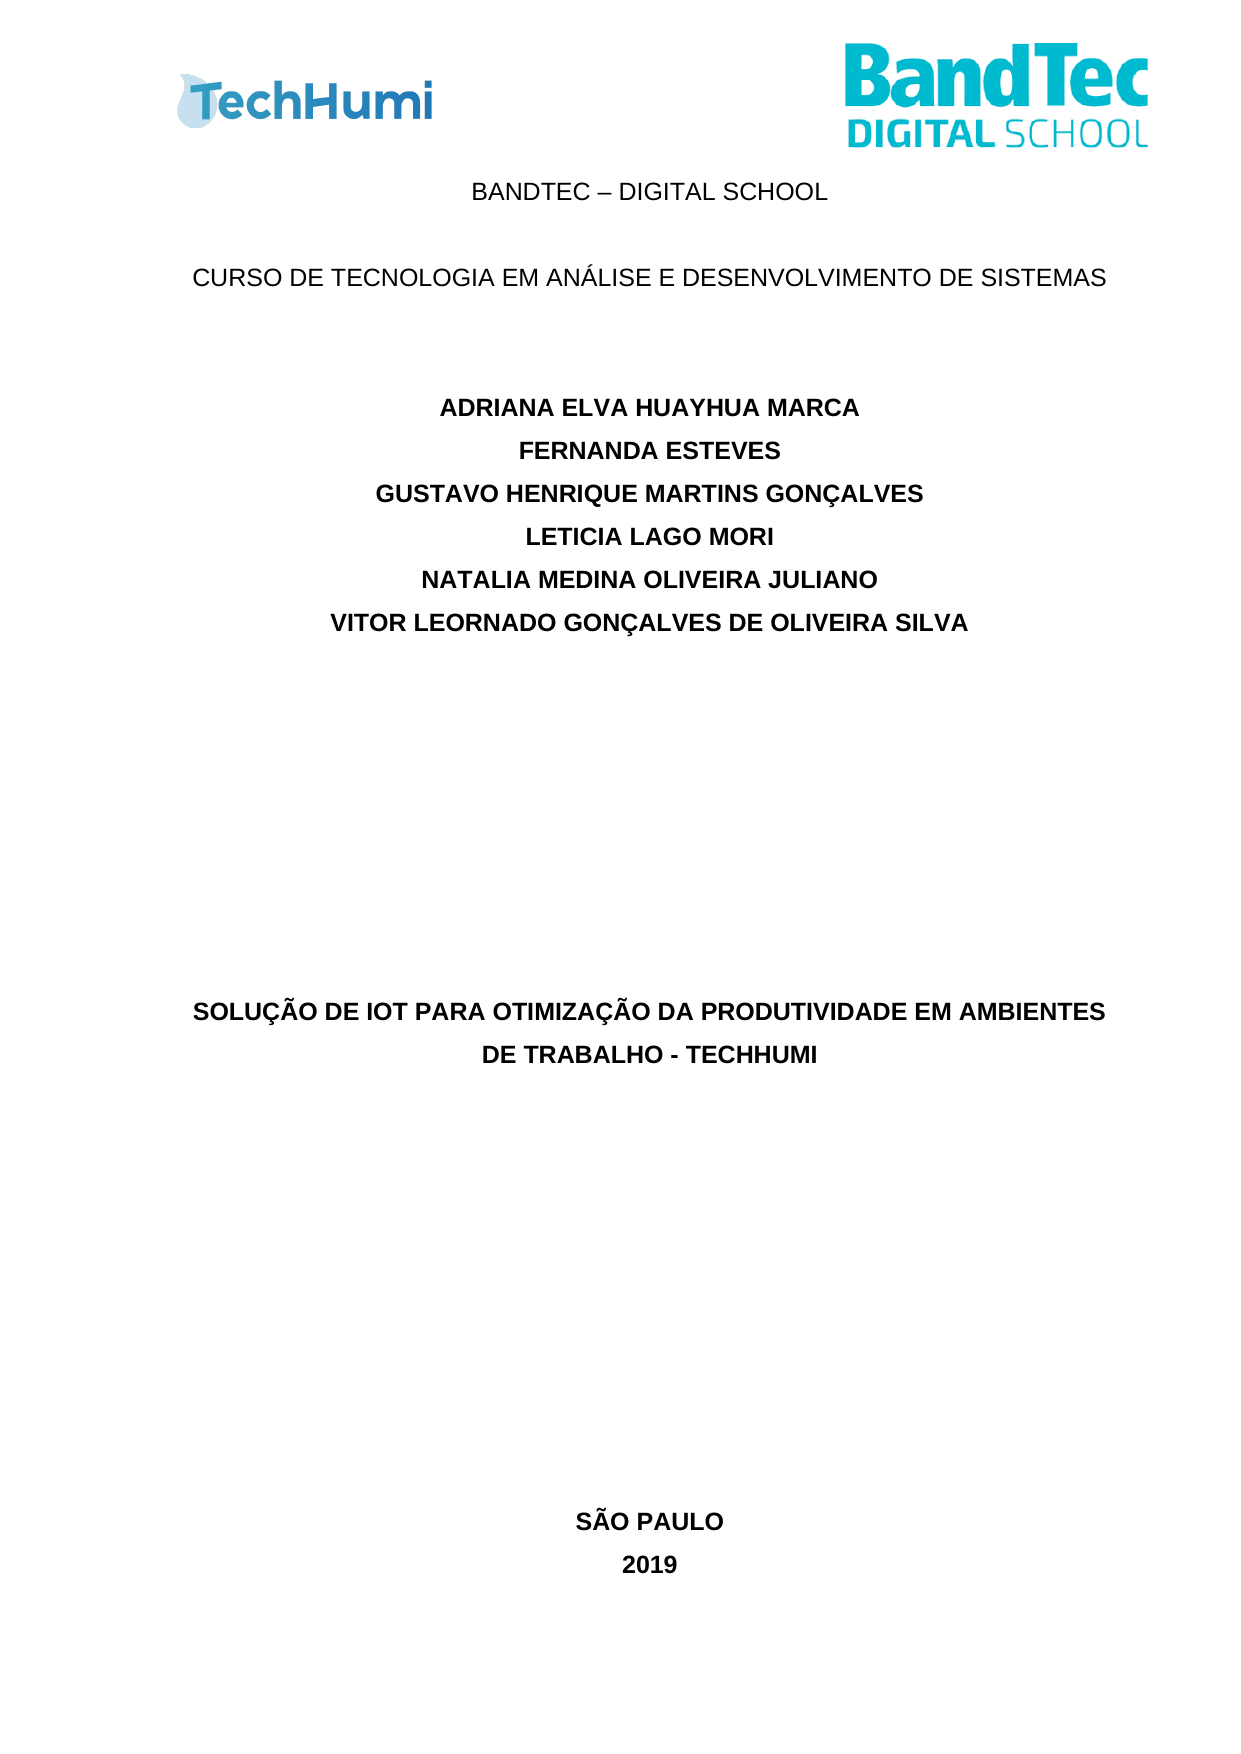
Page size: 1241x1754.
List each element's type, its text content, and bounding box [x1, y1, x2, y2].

text Leticia lago mori [177, 522, 1122, 551]
text SÃO PAULO [177, 1507, 1122, 1536]
text Vitor leornado gonçalves de oliveira silva [177, 608, 1122, 637]
text 2019 [177, 1550, 1122, 1579]
text CURSO DE TECNOLOGIA EM ANÁLISE E DESENVOLVIMENTO DE SISTEMAS [177, 263, 1122, 292]
text Solução de iot para otimização da produtividade em ambientes de trabalho - techhumi [177, 997, 1122, 1068]
text Adriana elva huayhua marca [177, 393, 1122, 422]
text BANDTEC – DIGITAL SCHOOL [177, 177, 1122, 206]
picture [177, 74, 432, 128]
text Gustavo henrique MARTINS GONÇALVES [177, 479, 1122, 508]
picture [845, 43, 1148, 157]
text Fernanda esteves [177, 436, 1122, 465]
text Natalia medina oliveira juliano [177, 565, 1122, 594]
